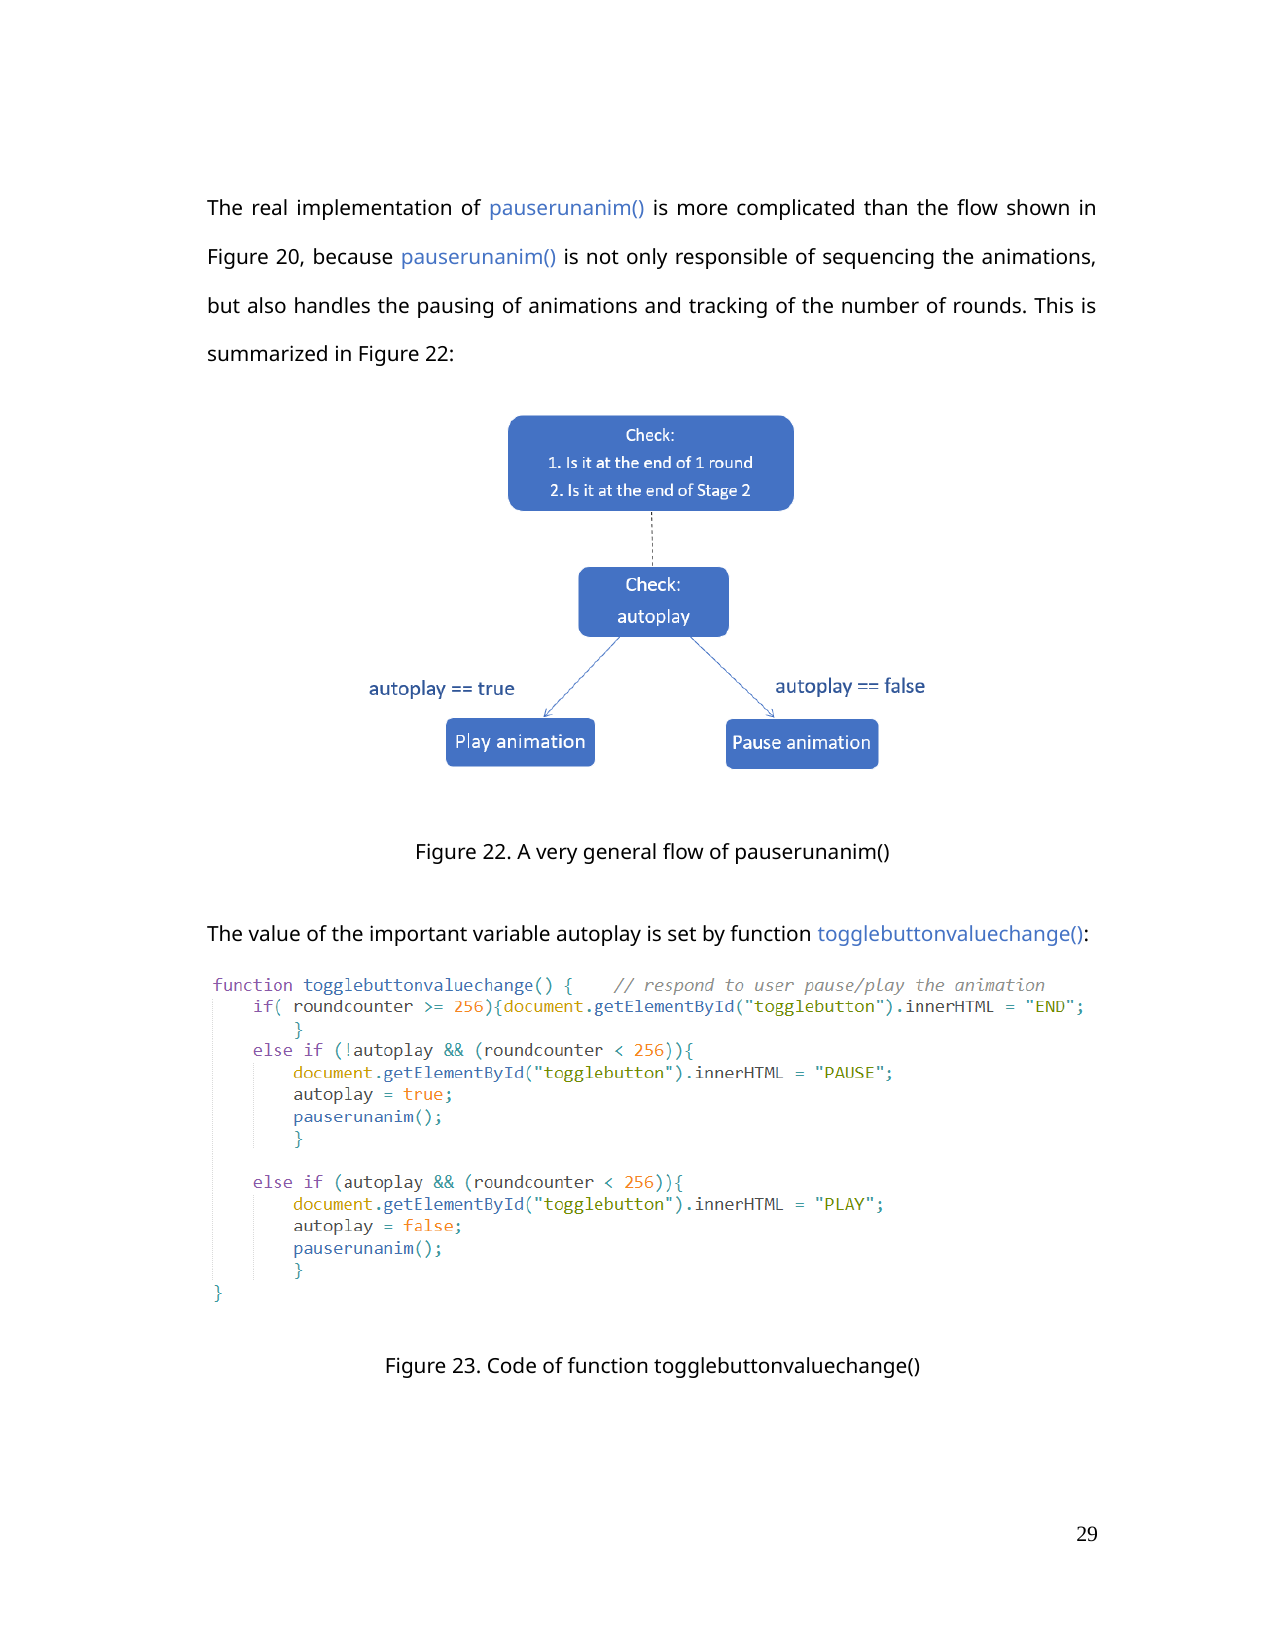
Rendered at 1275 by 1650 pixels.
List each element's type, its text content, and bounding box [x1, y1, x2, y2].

text The real implementation of pauserunanim() is more complicated than the flow shown in Figure 20, because pauserunanim() is not only responsible of sequencing the animations, but also handles the pausing of animations and tracking of the number of rounds. This is summarized in Figure 22: [207, 191, 1098, 370]
text Figure 22. A very general flow of pauserunanim() [207, 835, 1098, 868]
text The value of the important variable autoplay is set by function togglebuttonvaluechange(): [207, 917, 1098, 949]
picture [206, 963, 1098, 1307]
text Figure 23. Code of function togglebuttonvaluechange() [207, 1349, 1098, 1382]
picture [342, 384, 963, 793]
